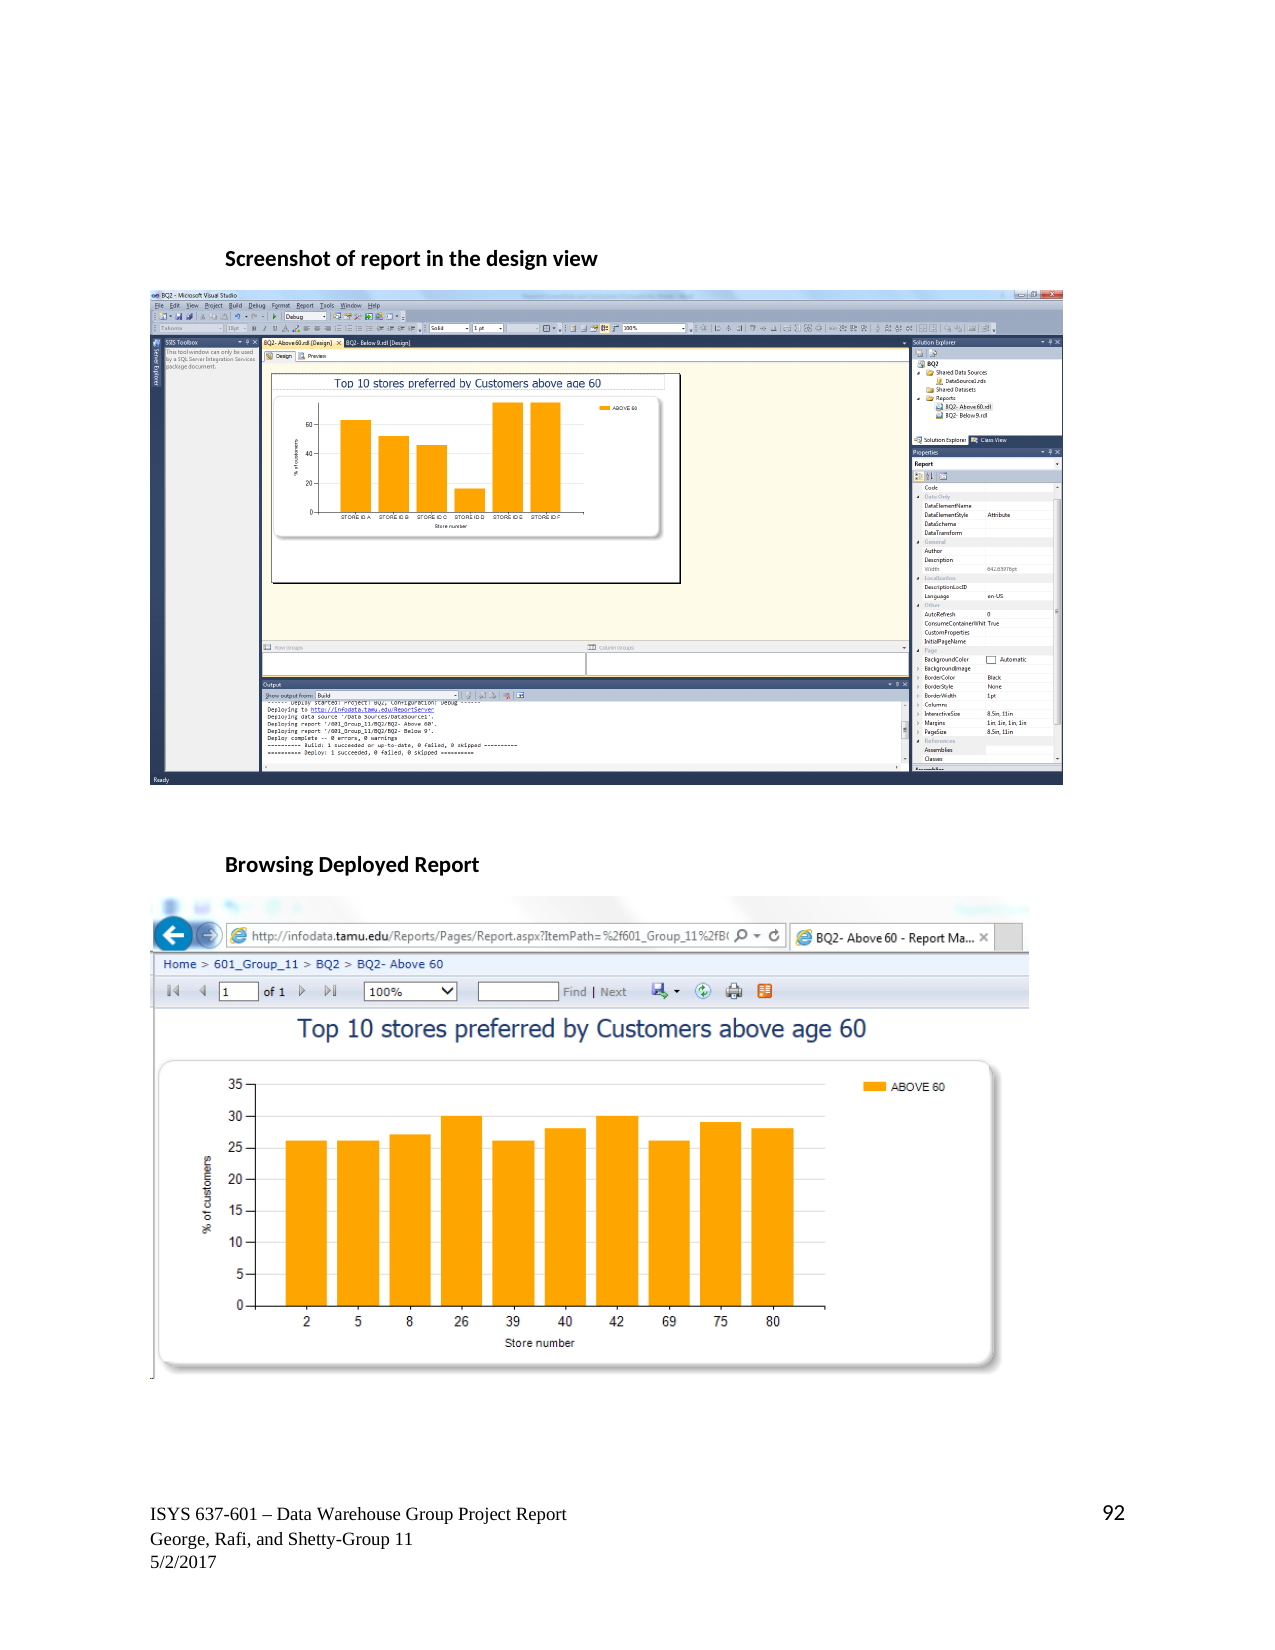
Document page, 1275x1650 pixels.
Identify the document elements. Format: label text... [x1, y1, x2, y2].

picture [150, 290, 1063, 785]
text Screenshot of report in the design view [150, 244, 1125, 272]
text Browsing Deployed Report [150, 850, 1125, 878]
picture [150, 896, 1029, 1379]
